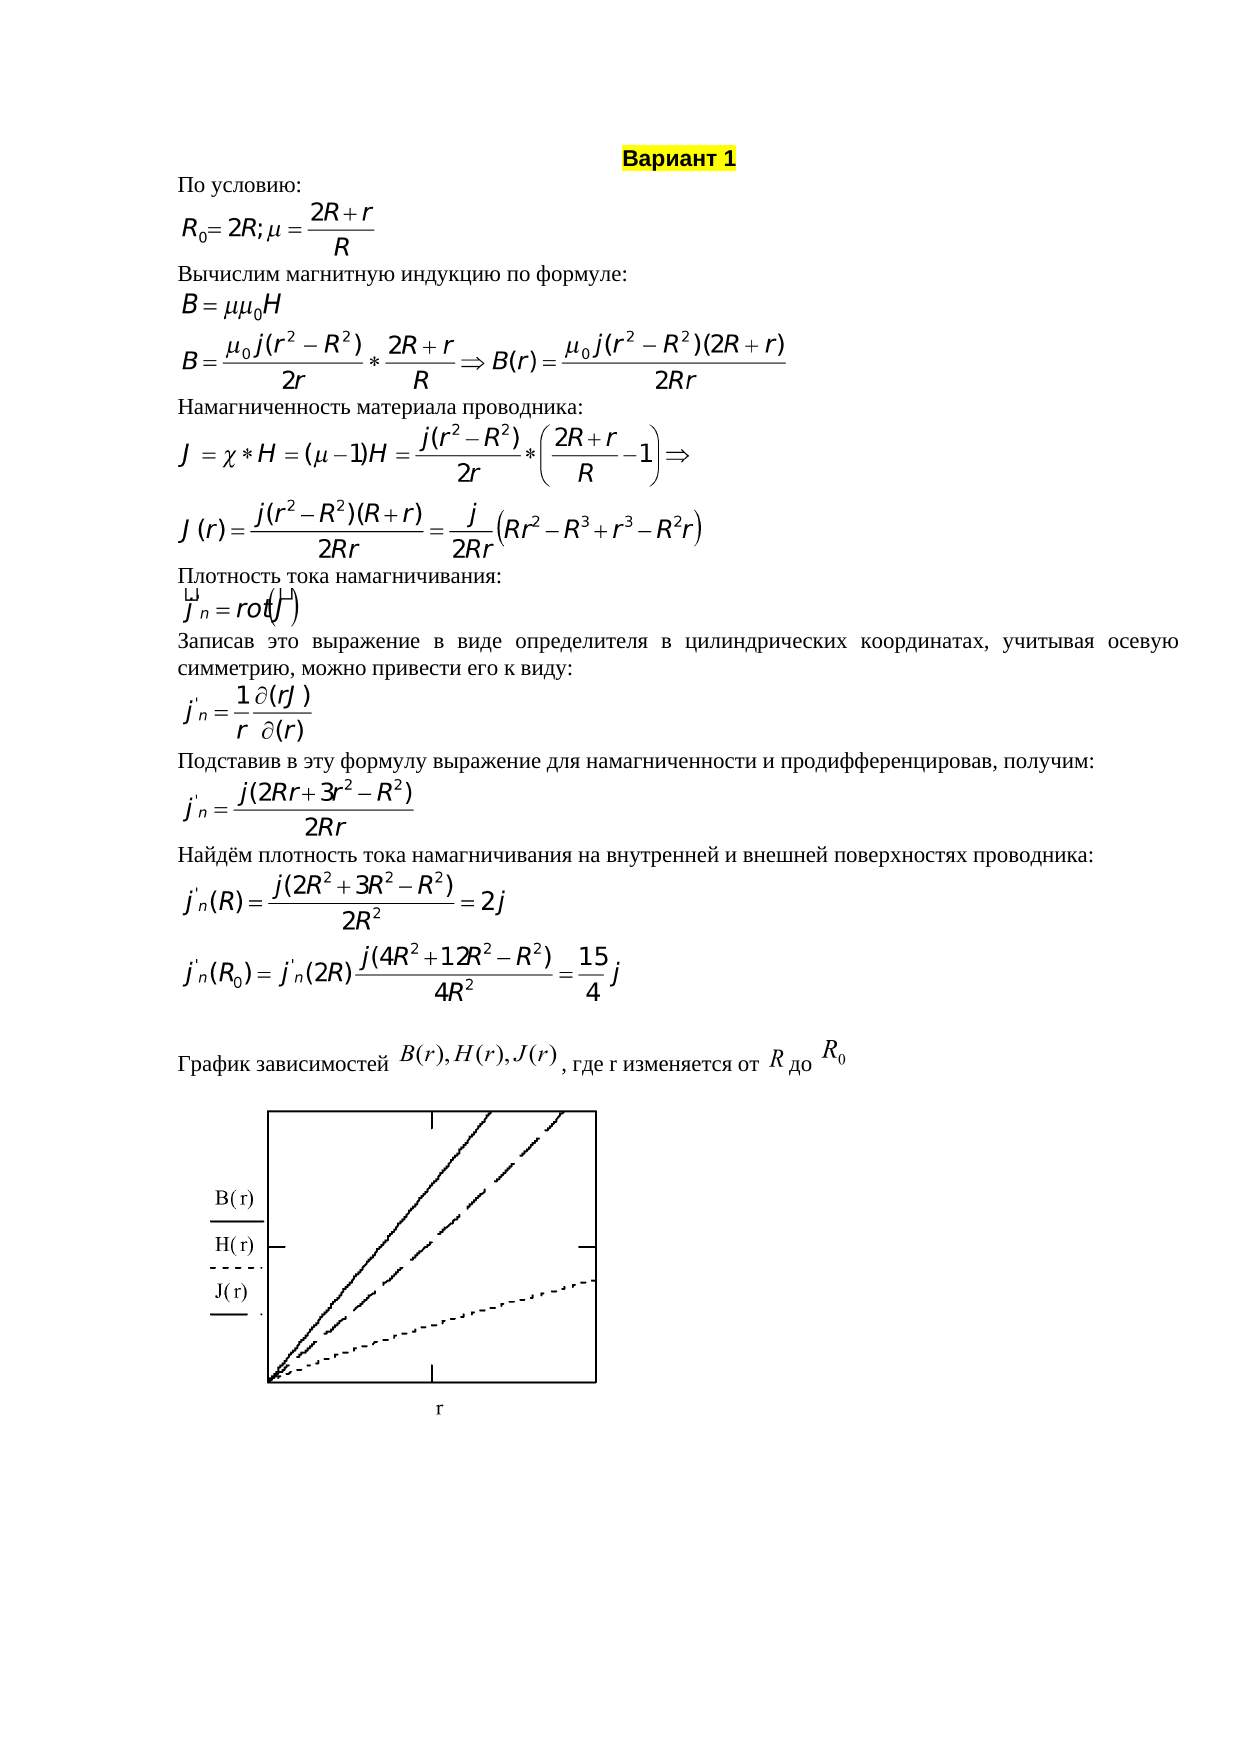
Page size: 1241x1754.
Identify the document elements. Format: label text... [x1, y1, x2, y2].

text Плотность тока намагничивания: [177, 562, 1181, 588]
picture [395, 1039, 561, 1071]
picture [177, 197, 379, 261]
picture [177, 286, 789, 394]
picture [177, 1076, 639, 1416]
picture [177, 867, 624, 1006]
text По условию: [177, 171, 1181, 197]
picture [177, 588, 300, 628]
text Вычислим магнитную индукцию по формуле: [177, 260, 1181, 287]
picture [177, 773, 418, 841]
text Найдём плотность тока намагничивания на внутренней и внешней поверхностях проводника: [177, 841, 1181, 867]
picture [765, 1043, 789, 1071]
text График зависимостей , где r изменяется от до [177, 1032, 1181, 1076]
picture [817, 1031, 850, 1071]
text Намагниченность материала проводника: [177, 393, 1181, 419]
picture [177, 680, 316, 748]
picture [177, 419, 703, 562]
text Записав это выражение в виде определителя в цилиндрических координатах, учитывая осевую симметрию, можно привести его к виду: [177, 627, 1181, 680]
text Подставив в эту формулу выражение для намагниченности и продифференцировав, получим: [177, 747, 1181, 774]
subtitle Вариант 1 [177, 144, 1181, 171]
